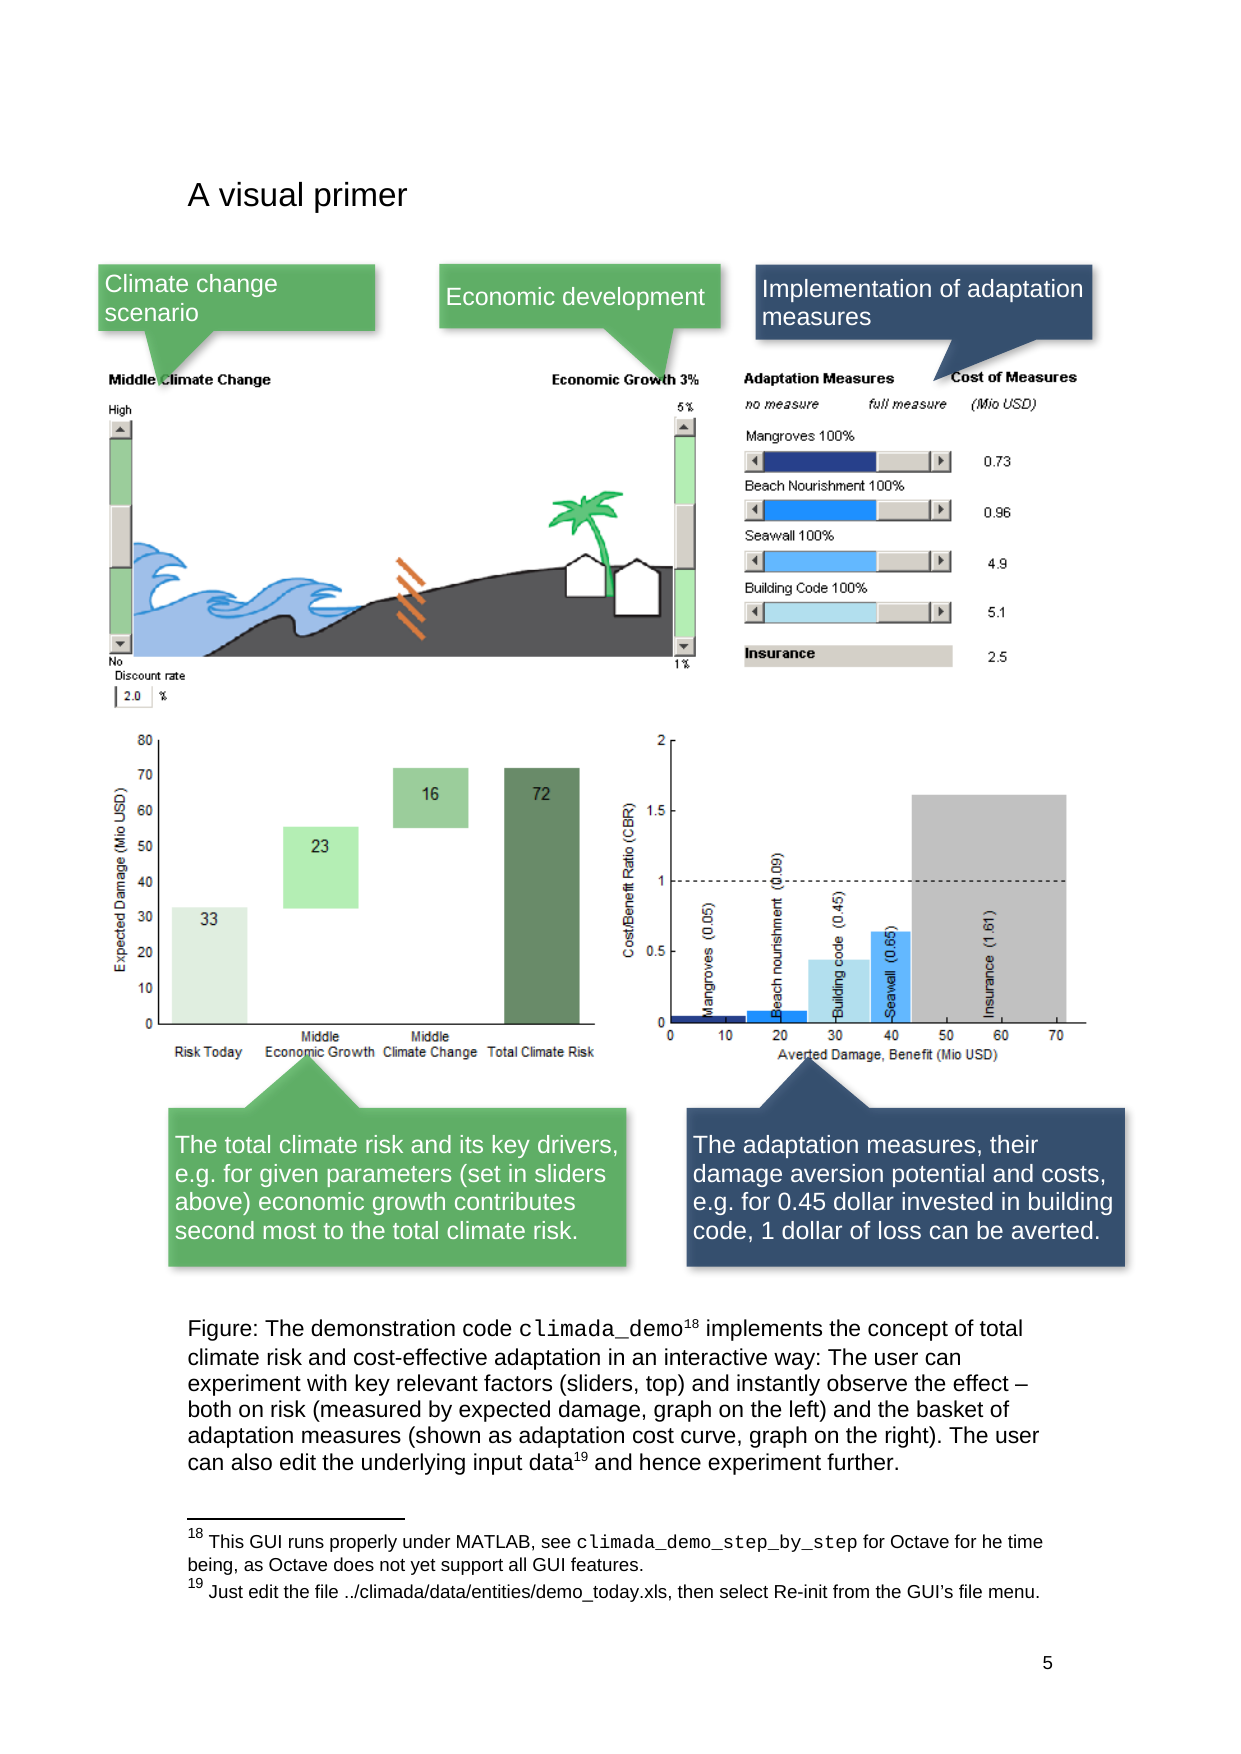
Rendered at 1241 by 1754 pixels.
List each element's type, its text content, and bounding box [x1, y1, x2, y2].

subtitle A visual primer [187, 175, 1053, 213]
picture [98, 363, 1087, 1071]
text Figure: The demonstration code climada_demo implements the concept of total climate risk and cost-effective adaptation in an interactive way: The user can experiment with key relevant factors (sliders, top) and instantly observe the effect – both on risk (measured by expected damage, graph on the left) and the basket of adaptation measures (shown as adaptation cost curve, graph on the right). The user can also edit the underlying input data and hence experiment further. [187, 1315, 1053, 1475]
